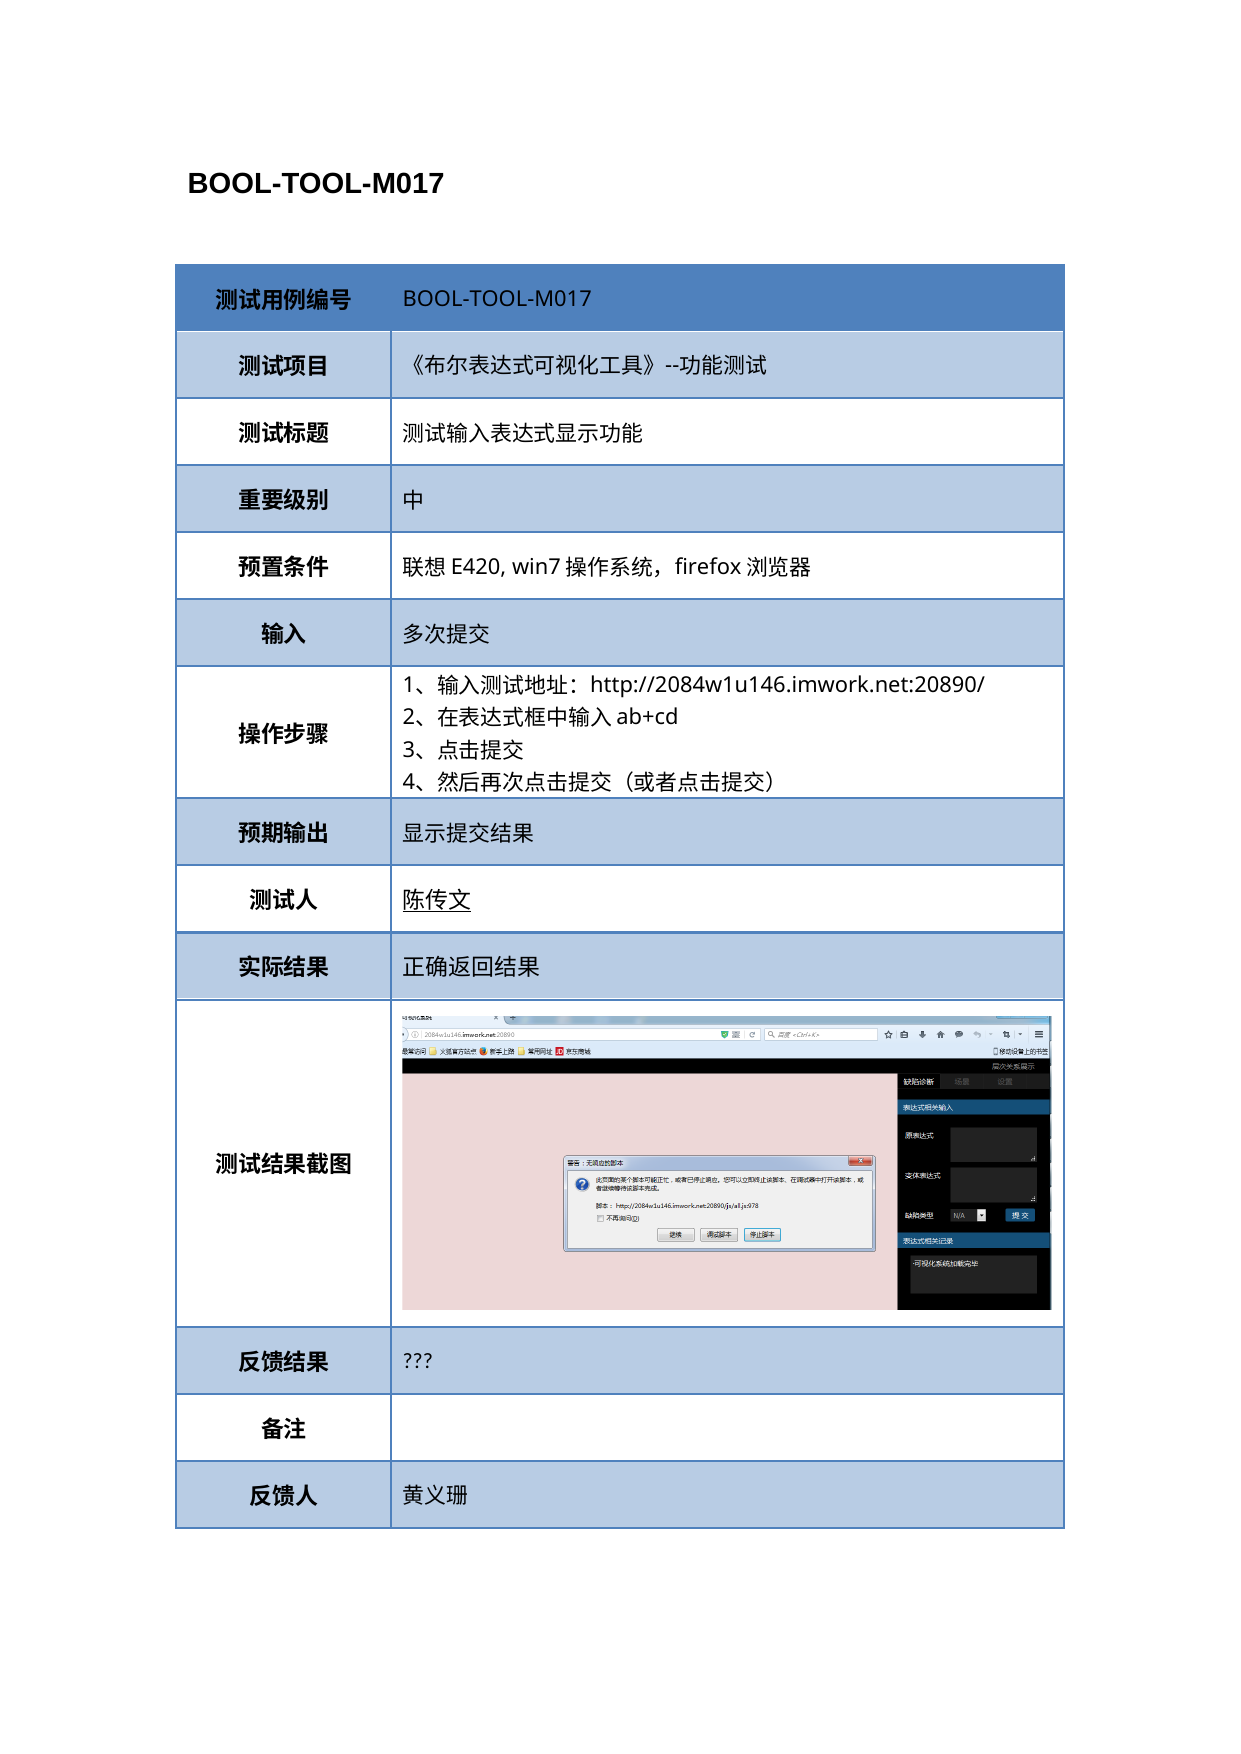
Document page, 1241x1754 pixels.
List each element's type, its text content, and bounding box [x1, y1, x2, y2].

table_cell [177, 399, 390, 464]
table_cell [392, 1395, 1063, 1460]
subtitle BOOL-TOOL-M017 [187, 150, 1053, 215]
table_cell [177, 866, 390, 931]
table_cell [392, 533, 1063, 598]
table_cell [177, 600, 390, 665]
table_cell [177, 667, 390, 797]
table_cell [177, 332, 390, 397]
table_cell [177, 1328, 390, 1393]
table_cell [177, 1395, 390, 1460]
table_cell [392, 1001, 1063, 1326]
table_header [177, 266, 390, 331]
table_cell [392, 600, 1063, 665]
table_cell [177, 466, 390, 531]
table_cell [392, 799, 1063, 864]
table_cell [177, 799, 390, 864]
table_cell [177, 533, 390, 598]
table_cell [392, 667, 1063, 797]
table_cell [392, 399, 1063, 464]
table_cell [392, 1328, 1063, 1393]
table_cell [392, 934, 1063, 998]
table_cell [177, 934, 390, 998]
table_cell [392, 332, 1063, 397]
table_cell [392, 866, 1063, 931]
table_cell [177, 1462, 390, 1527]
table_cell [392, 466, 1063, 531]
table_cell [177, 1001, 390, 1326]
picture [402, 1016, 1052, 1310]
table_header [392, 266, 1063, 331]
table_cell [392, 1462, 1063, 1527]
